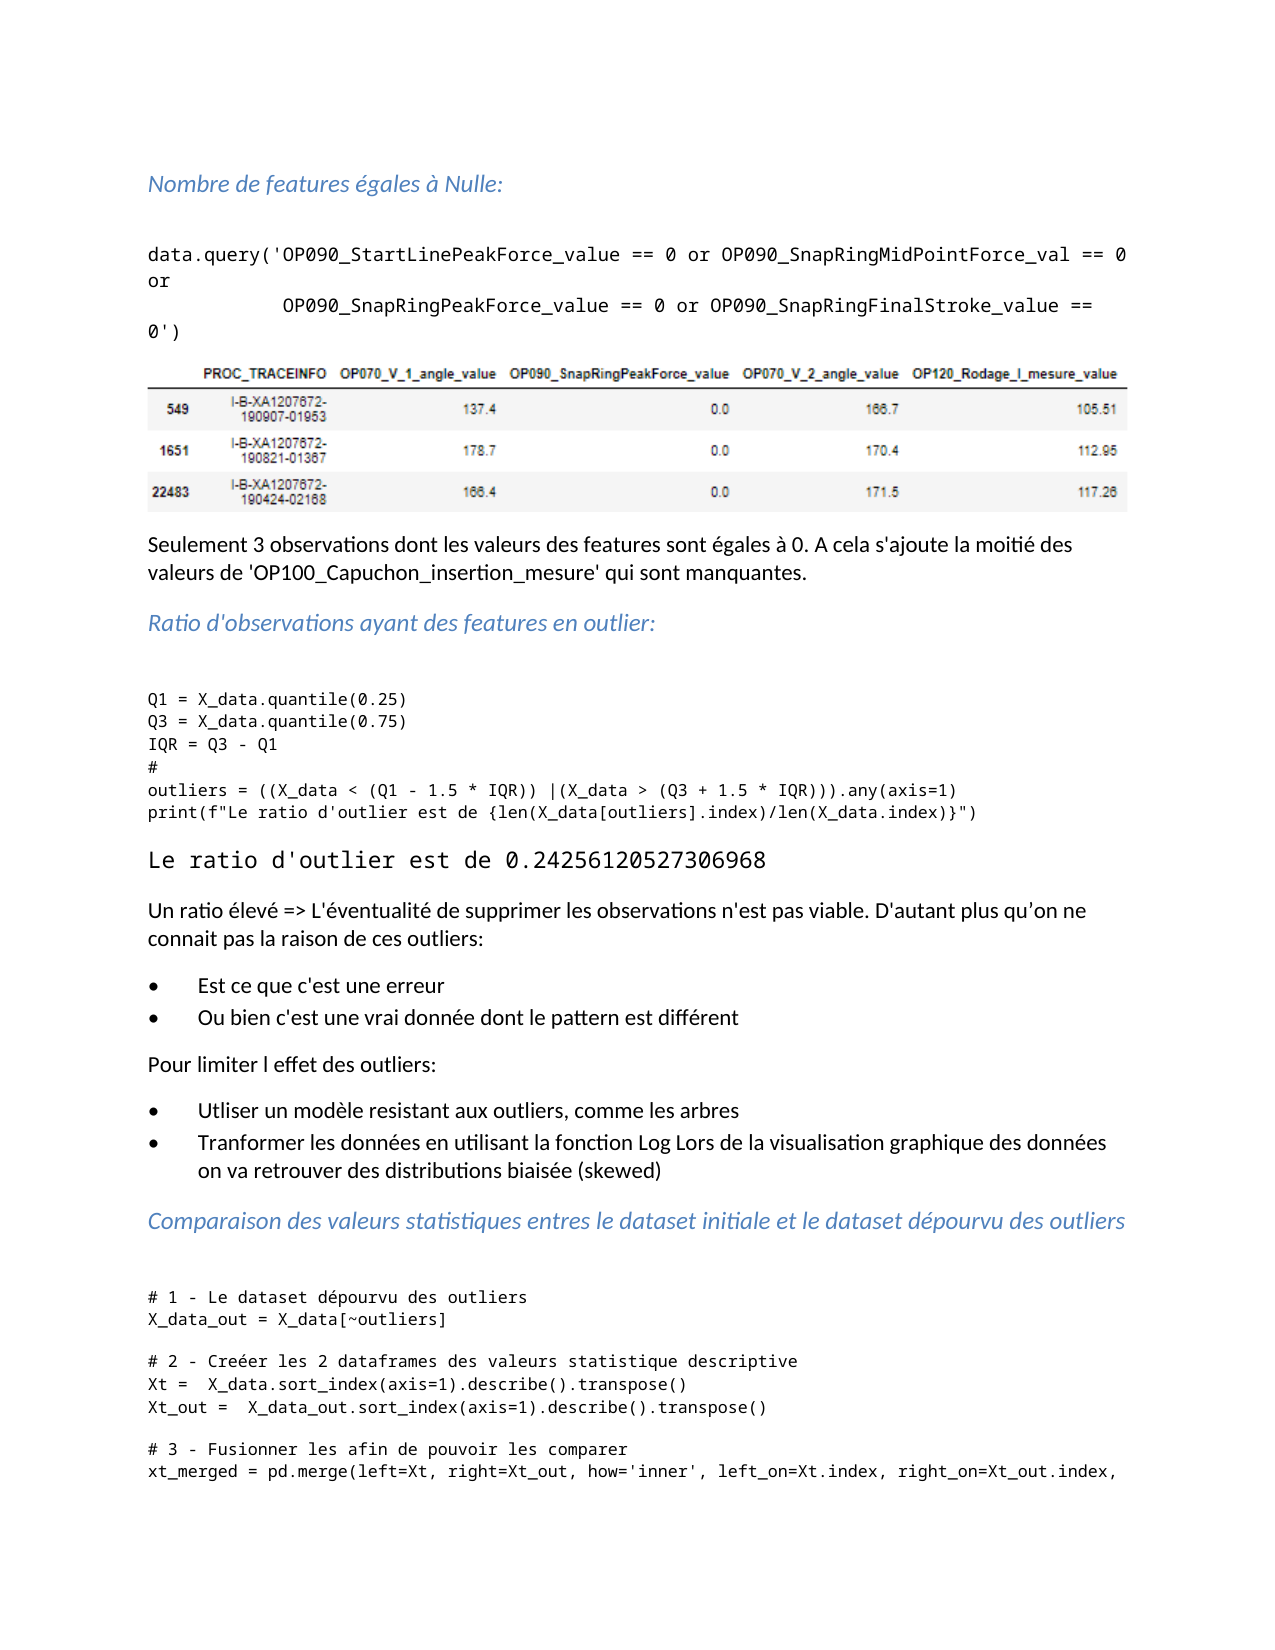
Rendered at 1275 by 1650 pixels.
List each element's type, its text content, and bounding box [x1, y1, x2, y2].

text Pour limiter l effet des outliers: [148, 1050, 1127, 1078]
subtitle Nombre de features égales à Nulle: [148, 168, 1127, 199]
text Le ratio d'outlier est de 0.24256120527306968 [148, 844, 1127, 876]
text data.query('OP090_StartLinePeakForce_value == 0 or OP090_SnapRingMidPointForce_val == 0 or OP090_SnapRingPeakForce_value == 0 or OP090_SnapRingFinalStroke_value == 0') [148, 241, 1127, 343]
text Seulement 3 observations dont les valeurs des features sont égales à 0. A cela s'ajoute la moitié des valeurs de 'OP100_Capuchon_insertion_mesure' qui sont manquantes. [148, 530, 1127, 586]
subtitle Comparaison des valeurs statistiques entres le dataset initiale et le dataset dépourvu des outliers [148, 1205, 1127, 1236]
list Tranformer les données en utilisant la fonction Log Lors de la visualisation graphique des données on va retrouver des distributions biaisée (skewed) [148, 1128, 1127, 1184]
text Un ratio élevé => L'éventualité de supprimer les observations n'est pas viable. D'autant plus qu’on ne connait pas la raison de ces outliers: [148, 896, 1127, 952]
list Ou bien c'est une vrai donnée dont le pattern est différent [148, 1003, 1127, 1031]
list Est ce que c'est une erreur [148, 971, 1127, 999]
list Utliser un modèle resistant aux outliers, comme les arbres [148, 1097, 1127, 1124]
picture [147, 364, 1128, 512]
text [148, 1285, 1127, 1483]
text Q1 = X_data.quantile(0.25) Q3 = X_data.quantile(0.75) IQR = Q3 - Q1 # outliers = ((X_data < (Q1 - 1.5 * IQR)) |(X_data > (Q3 + 1.5 * IQR))).any(axis=1) print(f"Le ratio d'outlier est de {len(X_data[outliers].index)/len(X_data.index)}") [148, 687, 1127, 823]
subtitle Ratio d'observations ayant des features en outlier: [148, 607, 1127, 638]
